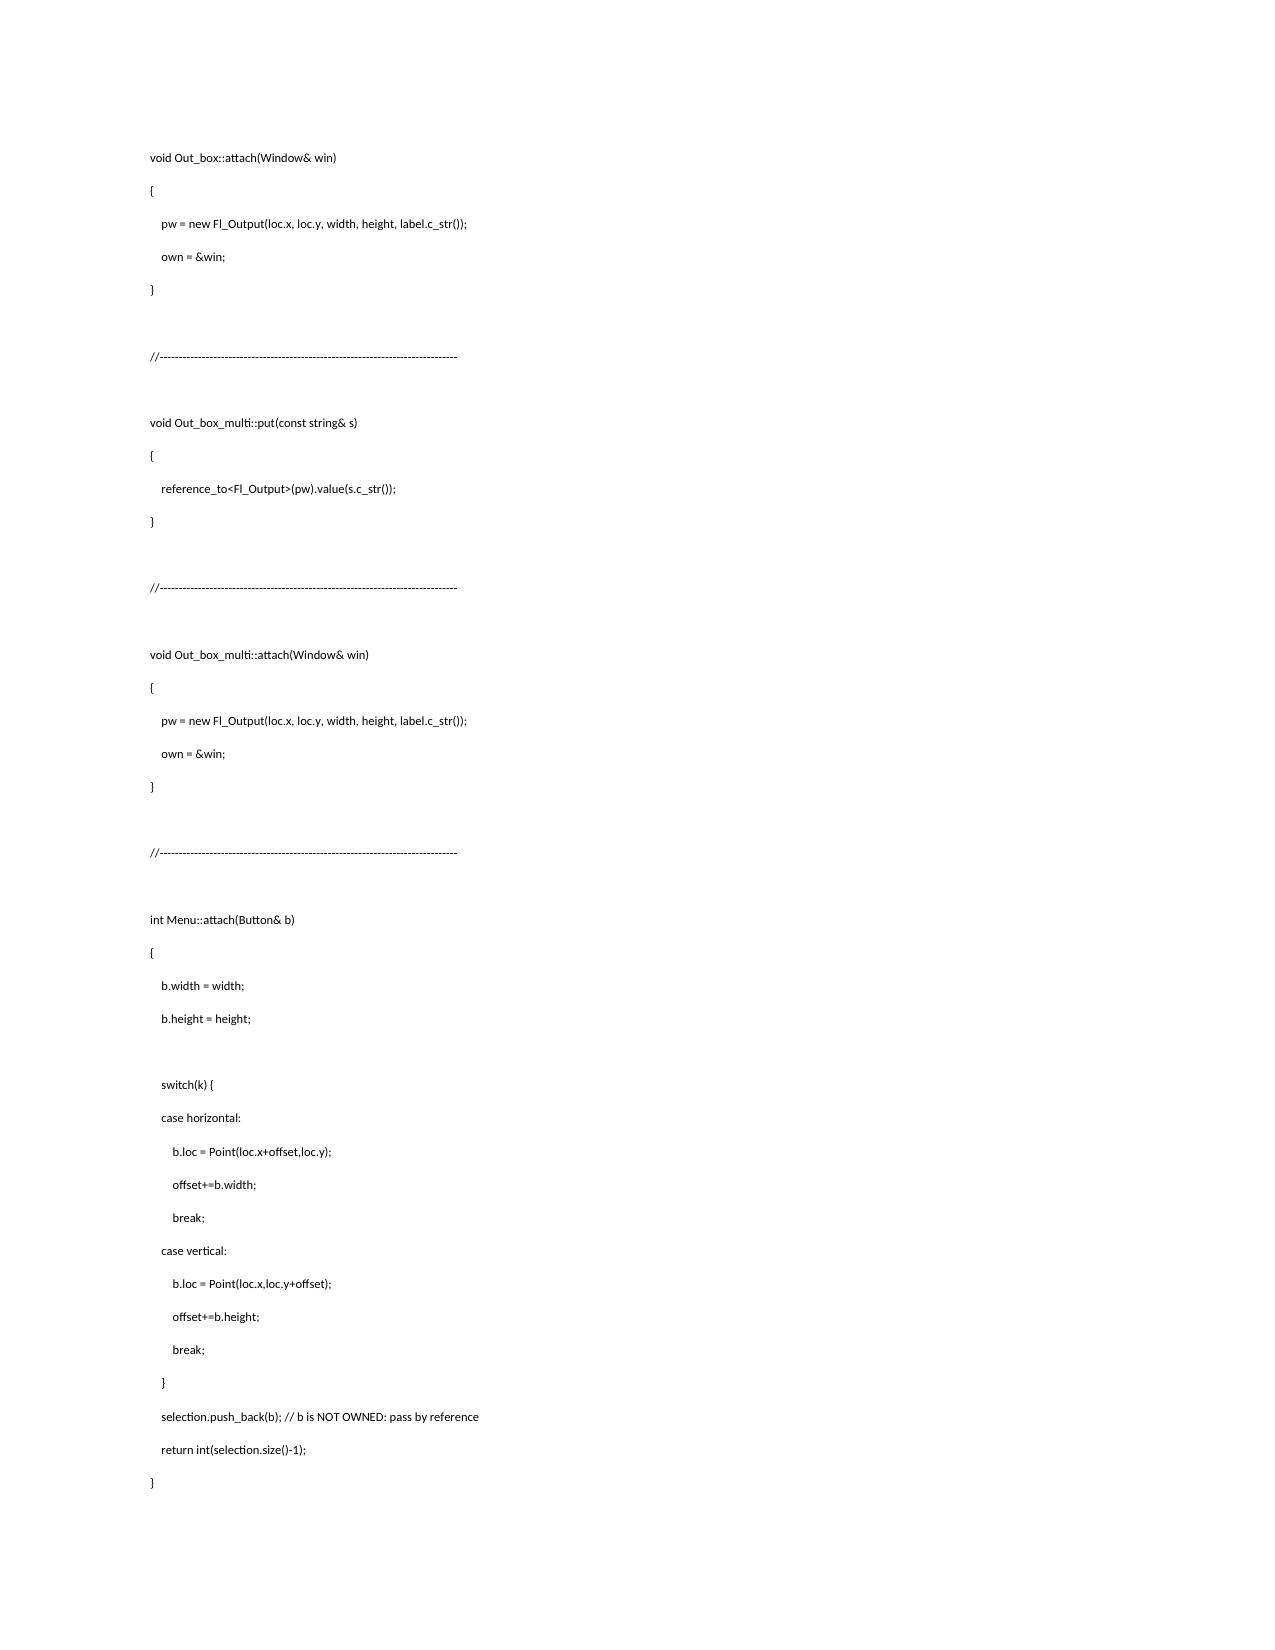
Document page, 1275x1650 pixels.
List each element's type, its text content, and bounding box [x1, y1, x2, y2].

text void Out_box_multi::attach(Window& win) [150, 647, 1125, 662]
text { [150, 945, 1125, 960]
text void Out_box::attach(Window& win) [150, 150, 1125, 165]
text int Menu::attach(Button& b) [150, 912, 1125, 927]
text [150, 349, 1125, 364]
text { [150, 183, 1125, 198]
text break; [150, 1342, 1125, 1358]
text break; [150, 1210, 1125, 1225]
text b.width = width; [150, 978, 1125, 993]
text //------------------------------------------------------------------------------ [150, 846, 1125, 861]
text } [150, 1376, 1125, 1391]
text { [150, 448, 1125, 463]
text { [150, 680, 1125, 695]
text case horizontal: [150, 1111, 1125, 1126]
text pw = new Fl_Output(loc.x, loc.y, width, height, label.c_str()); [150, 216, 1125, 232]
text offset+=b.width; [150, 1177, 1125, 1192]
text return int(selection.size()-1); [150, 1442, 1125, 1457]
text } [150, 1475, 1125, 1490]
text offset+=b.height; [150, 1309, 1125, 1325]
text //------------------------------------------------------------------------------ [150, 581, 1125, 596]
text pw = new Fl_Output(loc.x, loc.y, width, height, label.c_str()); [150, 713, 1125, 728]
text reference_to<Fl_Output>(pw).value(s.c_str()); [150, 481, 1125, 497]
text case vertical: [150, 1243, 1125, 1258]
text b.loc = Point(loc.x+offset,loc.y); [150, 1144, 1125, 1159]
text void Out_box_multi::put(const string& s) [150, 415, 1125, 430]
text selection.push_back(b); // b is NOT OWNED: pass by reference [150, 1409, 1125, 1424]
text b.height = height; [150, 1011, 1125, 1027]
text switch(k) { [150, 1077, 1125, 1093]
text } [150, 514, 1125, 530]
text } [150, 282, 1125, 298]
text } [150, 779, 1125, 795]
text own = &win; [150, 746, 1125, 762]
text b.loc = Point(loc.x,loc.y+offset); [150, 1276, 1125, 1292]
text own = &win; [150, 249, 1125, 265]
